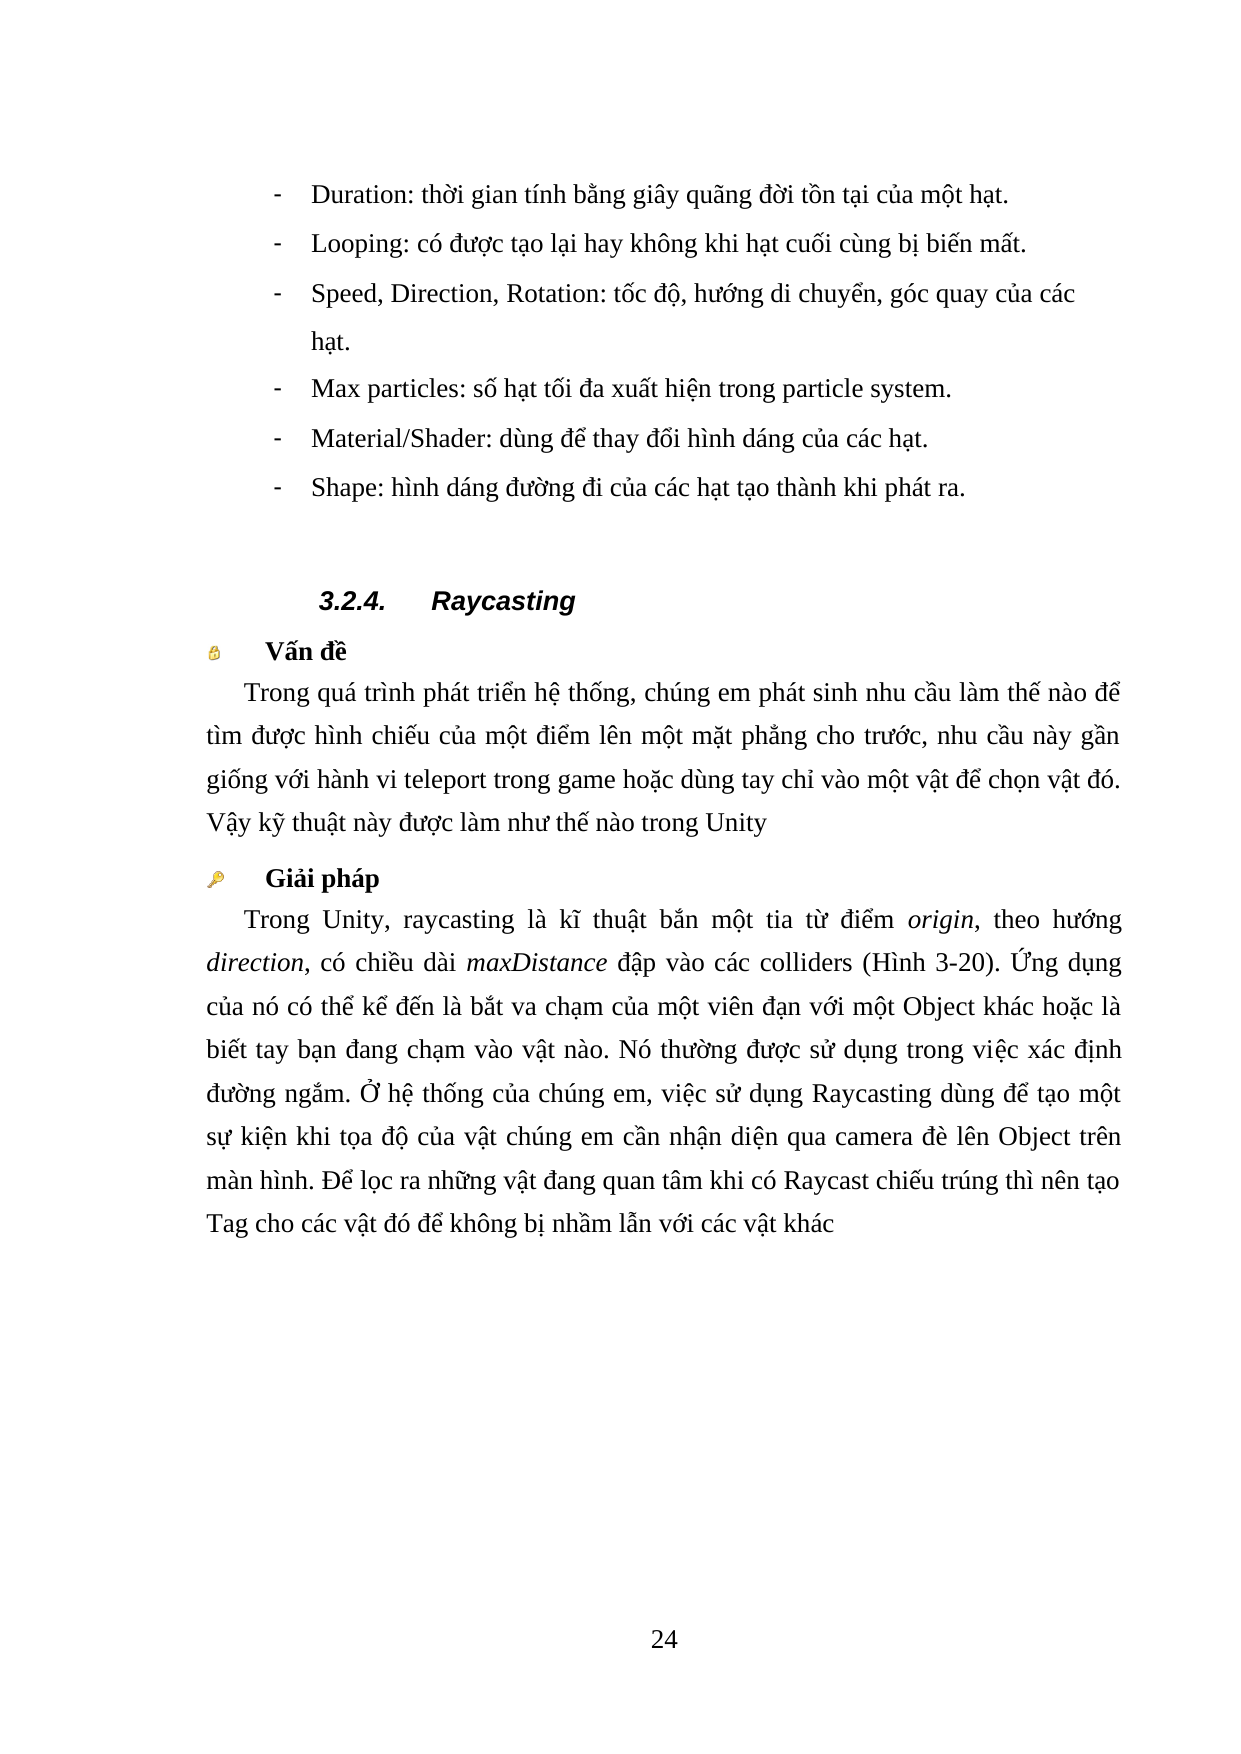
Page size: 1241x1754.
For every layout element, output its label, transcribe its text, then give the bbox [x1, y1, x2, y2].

subtitle Raycasting [281, 585, 1122, 616]
list Material/Shader: dùng để thay đổi hình dáng của các hạt. [273, 421, 1122, 454]
text Trong quá trình phát triển hệ thống, chúng em phát sinh nhu cầu làm thế nào để tìm được hình chiếu của một điểm lên một mặt phẳng cho trước, nhu cầu này gần giống với hành vi teleport trong game hoặc dùng tay chỉ vào một vật để chọn vật đó. Vậy kỹ thuật này được làm như thế nào trong Unity [206, 676, 1122, 837]
text Vấn đề [206, 635, 1122, 666]
list Duration: thời gian tính bằng giây quãng đời tồn tại của một hạt. [273, 177, 1122, 210]
list Shape: hình dáng đường đi của các hạt tạo thành khi phát ra. [273, 470, 1122, 503]
picture [207, 871, 224, 888]
list Looping: có được tạo lại hay không khi hạt cuối cùng bị biến mất. [273, 227, 1122, 260]
list Max particles: số hạt tối đa xuất hiện trong particle system. [273, 371, 1122, 404]
picture [207, 644, 221, 661]
text Giải pháp [206, 862, 1122, 893]
list Speed, Direction, Rotation: tốc độ, hướng di chuyển, góc quay của các hạt. [273, 276, 1122, 356]
